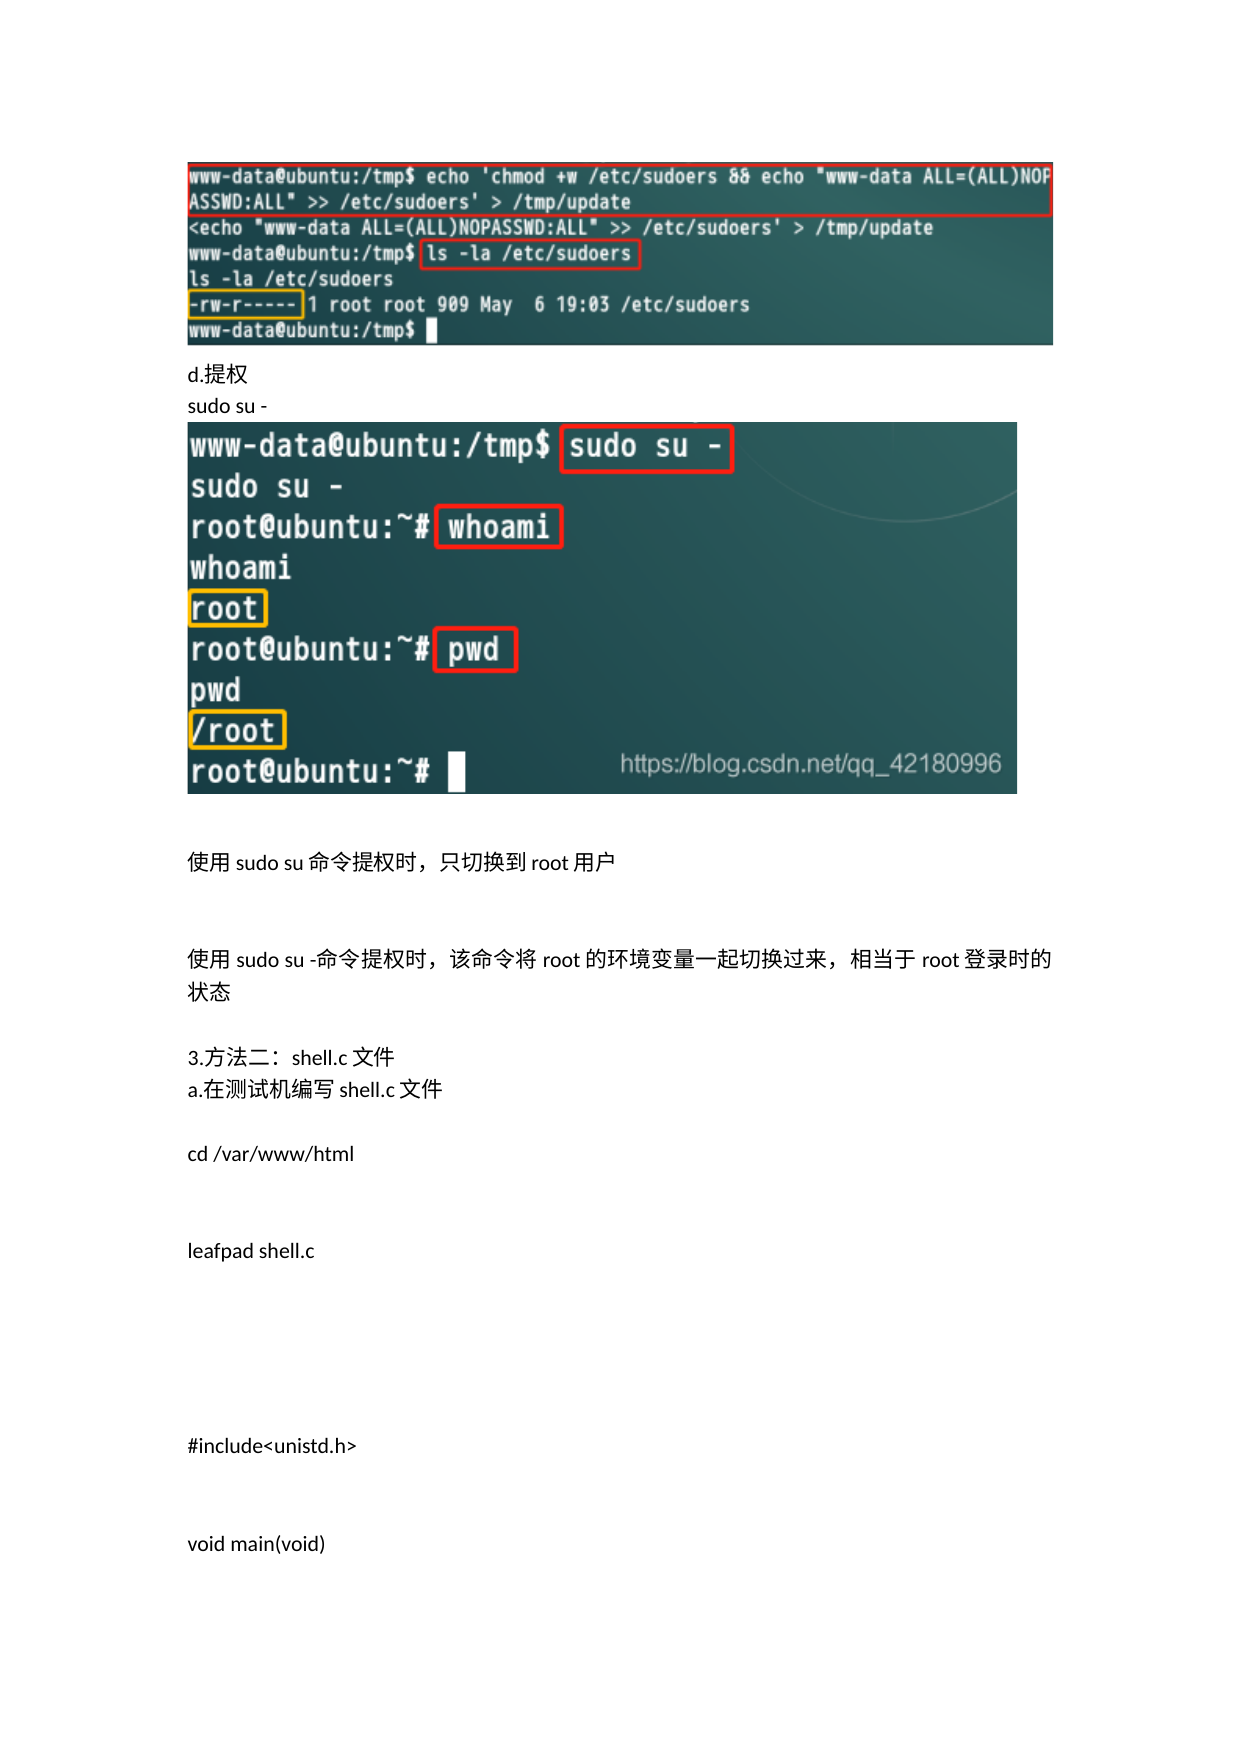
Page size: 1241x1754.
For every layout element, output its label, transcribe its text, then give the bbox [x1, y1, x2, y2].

text a.在测试机编写shell.c文件 [187, 1072, 1053, 1104]
text leafpad shell.c [187, 1234, 1053, 1267]
text 使用sudo su命令提权时，只切换到root用户 [187, 844, 1053, 877]
text void main(void) [187, 1527, 1053, 1559]
picture [187, 162, 1054, 347]
picture [187, 422, 1018, 794]
text cd /var/www/html [187, 1137, 1053, 1169]
text d.提权 [187, 357, 1053, 389]
text sudo su - [187, 389, 1053, 422]
text 3.方法二：shell.c文件 [187, 1039, 1053, 1072]
text #include<unistd.h> [187, 1429, 1053, 1462]
text 使用sudo su -命令提权时，该命令将root的环境变量一起切换过来，相当于root登录时的状态 [187, 942, 1053, 1007]
